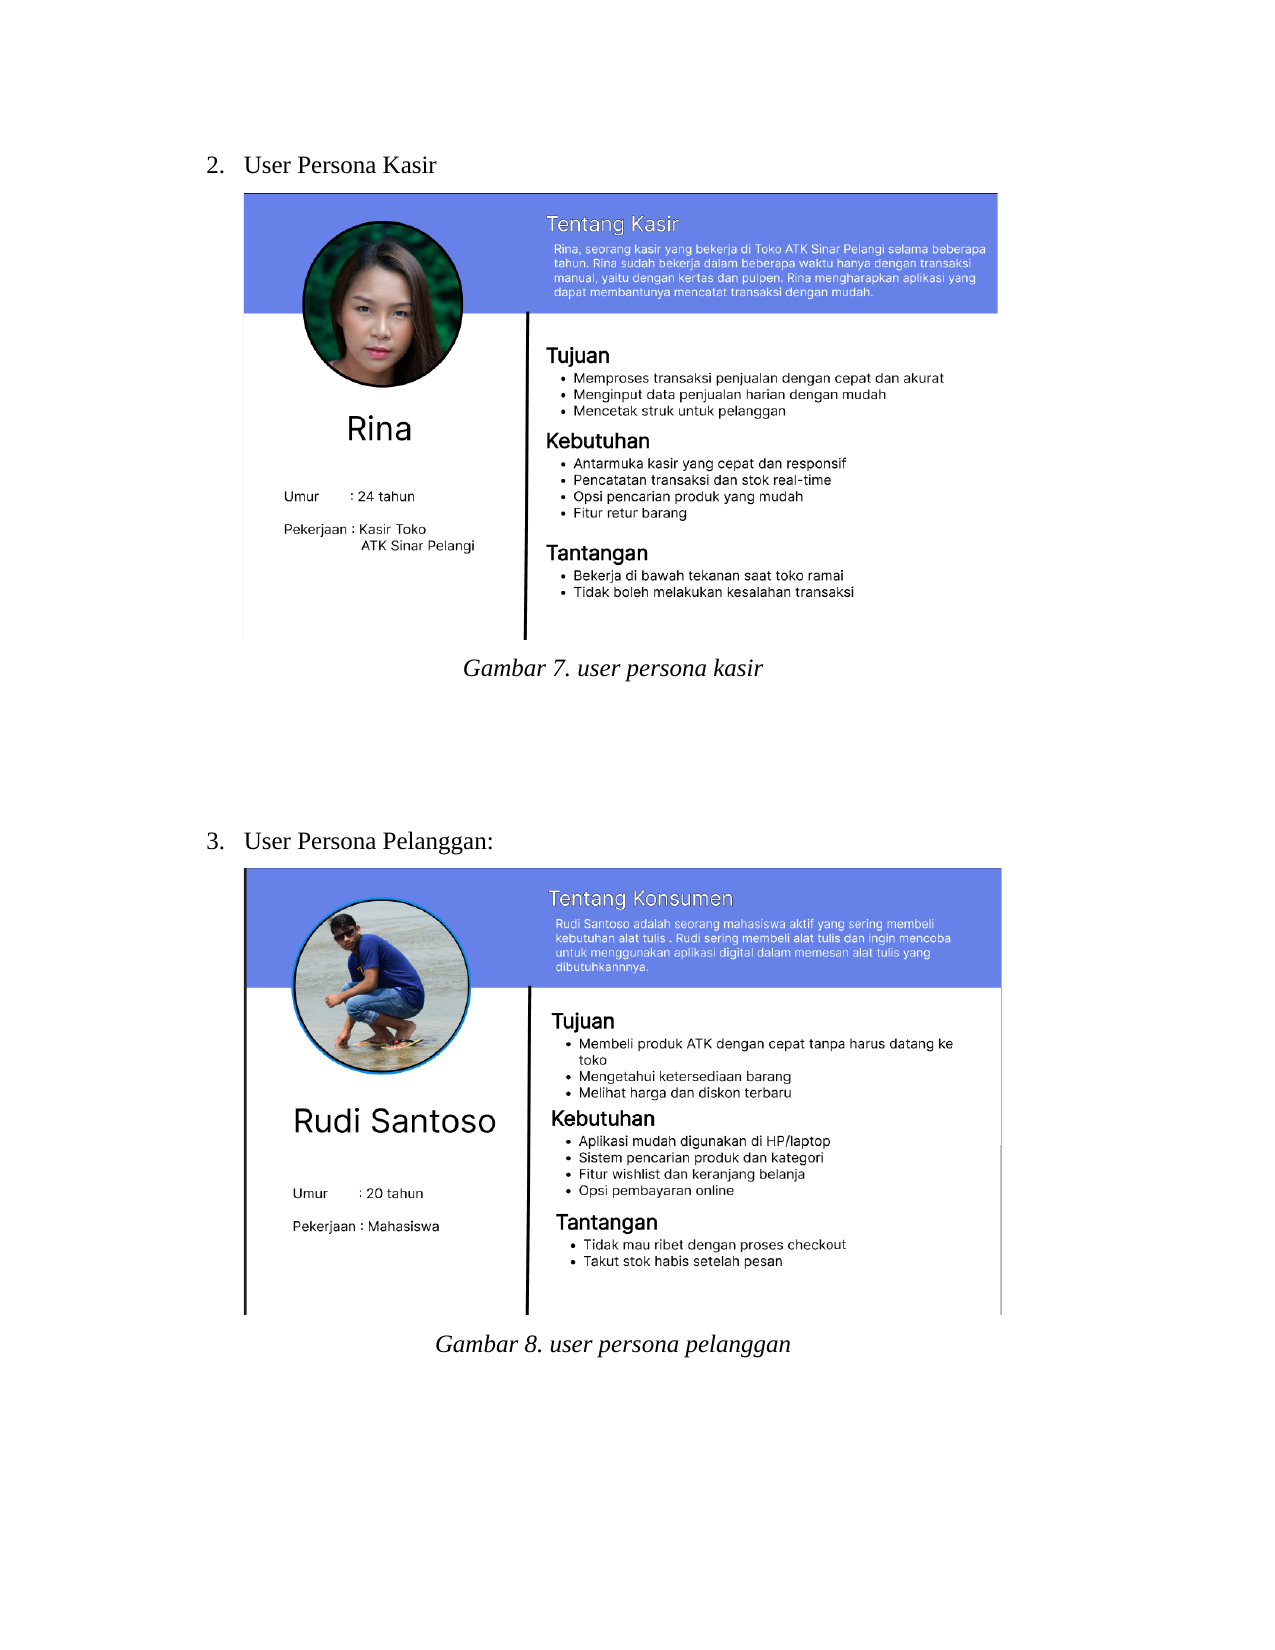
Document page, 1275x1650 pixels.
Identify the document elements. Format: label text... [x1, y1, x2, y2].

picture [243, 193, 998, 640]
list User Persona Kasir [206, 150, 1125, 179]
text Gambar 8. user persona pelanggan [225, 1329, 1003, 1357]
list User Persona Pelanggan: [206, 826, 1125, 854]
text Gambar 7. user persona kasir [225, 653, 1003, 682]
picture [243, 868, 1002, 1315]
